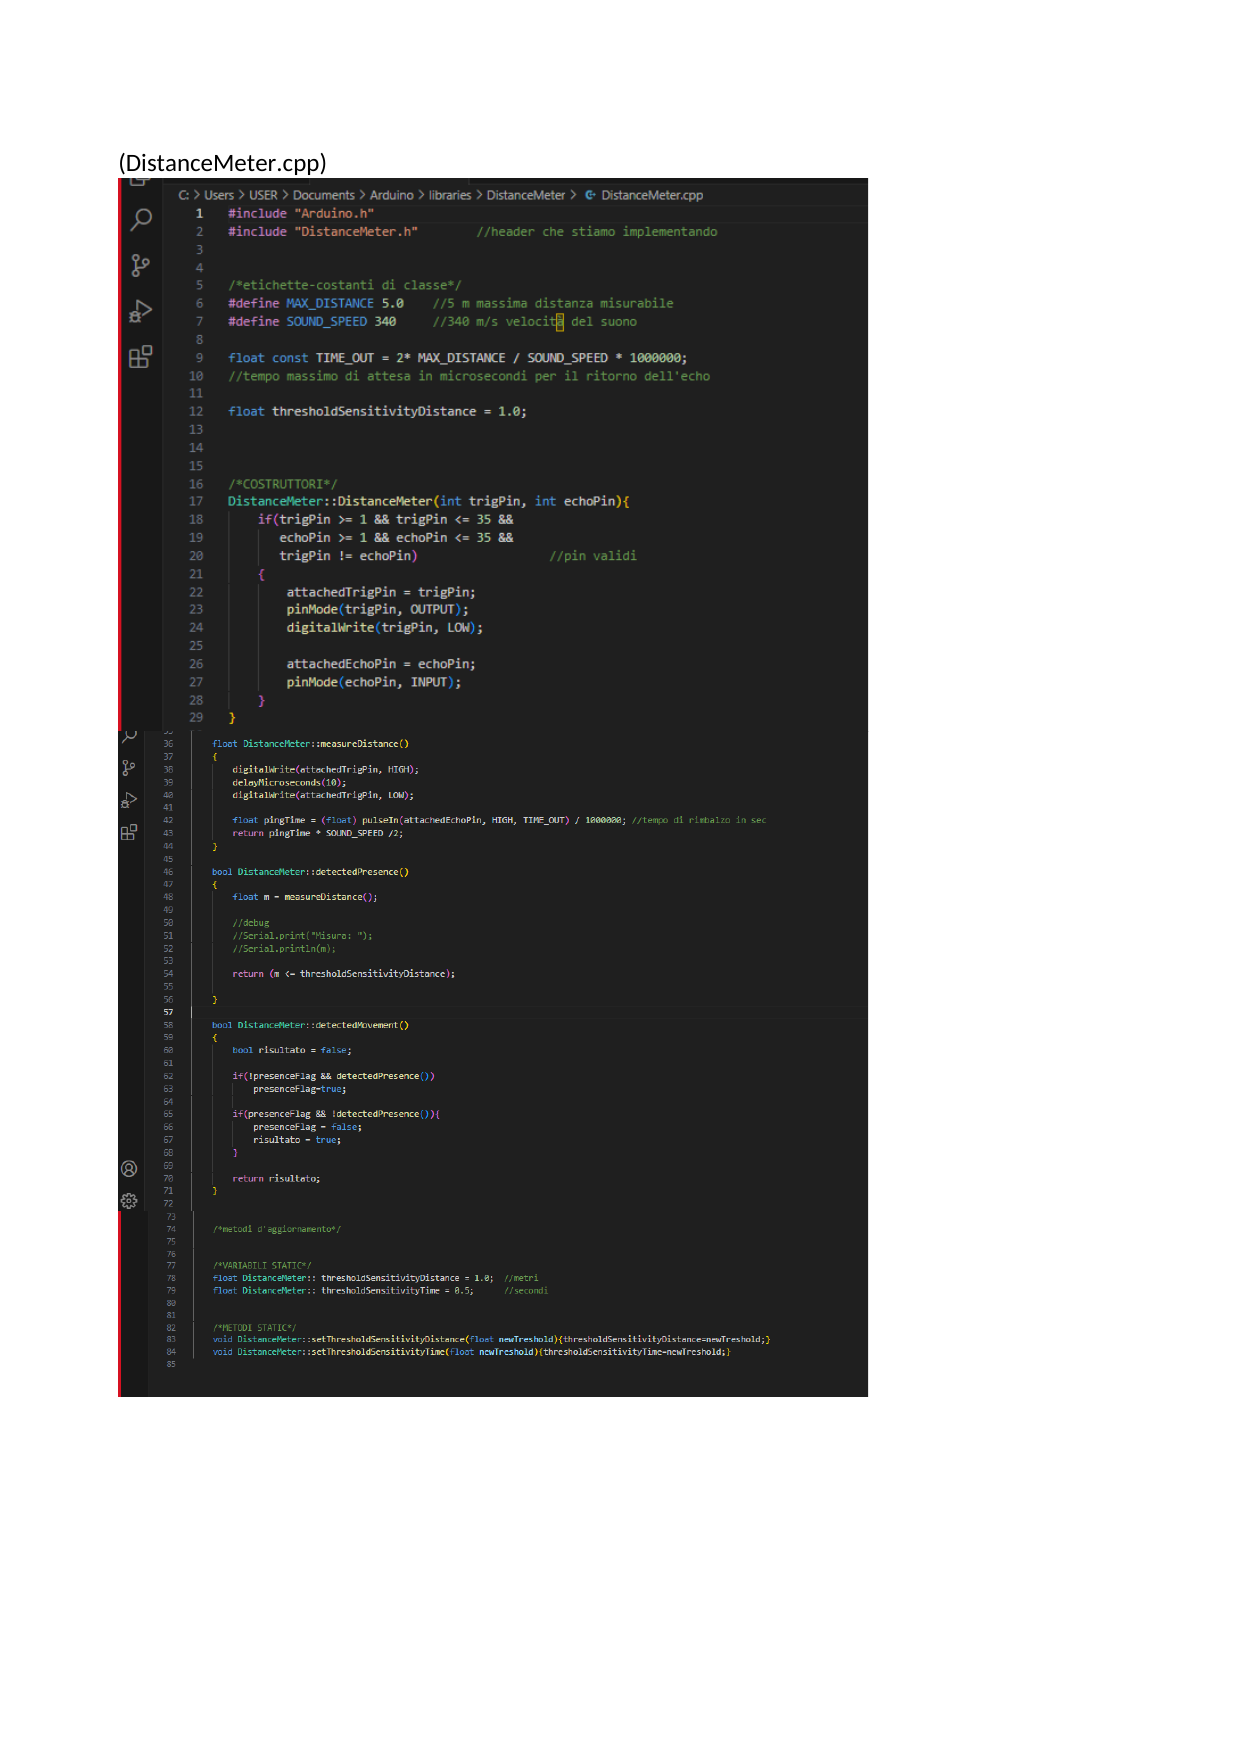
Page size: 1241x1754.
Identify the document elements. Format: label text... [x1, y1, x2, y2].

picture [118, 178, 869, 1397]
text (DistanceMeter.cpp) [118, 148, 1122, 178]
